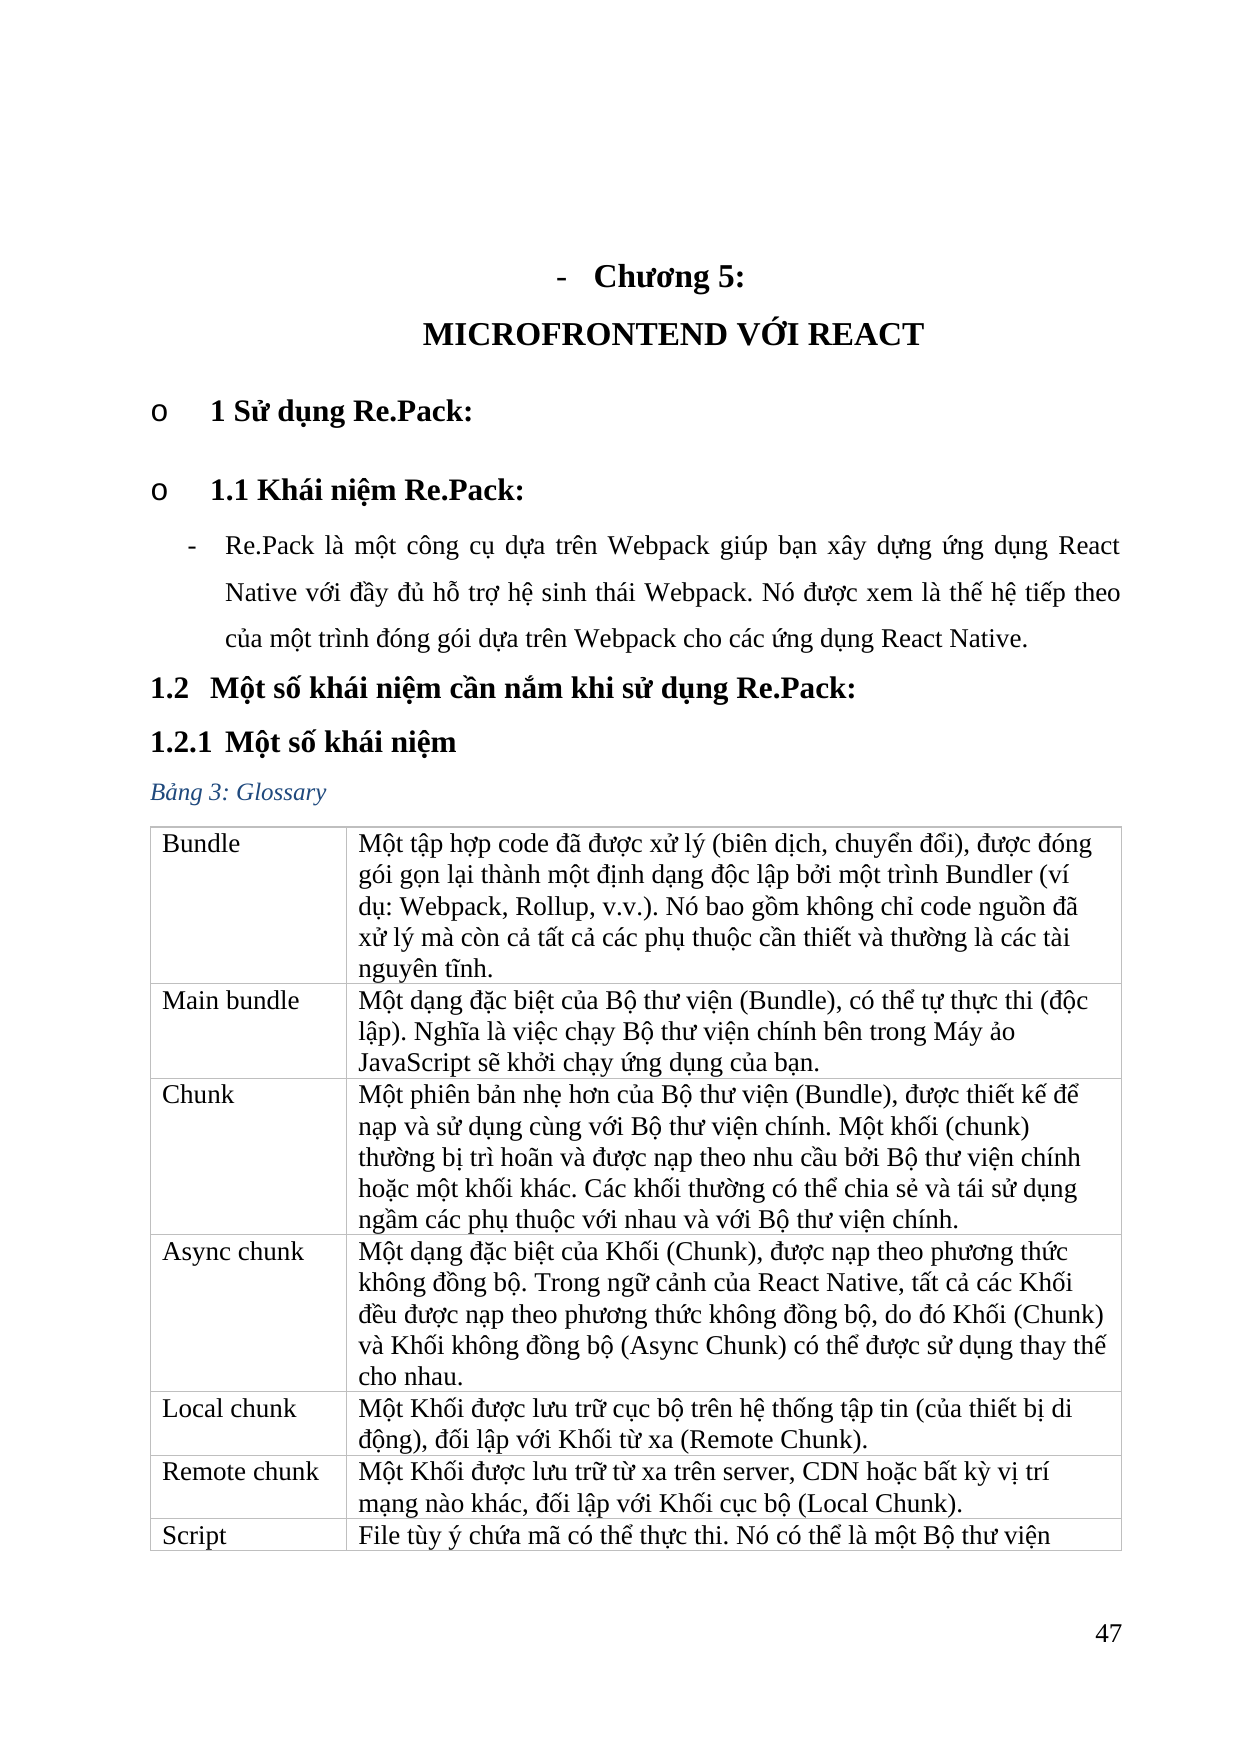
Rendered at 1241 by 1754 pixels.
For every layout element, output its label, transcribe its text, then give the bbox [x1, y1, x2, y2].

subtitle 1 Sử dụng Re.Pack: [150, 393, 1122, 431]
table_cell Script [151, 1519, 346, 1550]
table_cell Main bundle [151, 984, 346, 1078]
table_cell Async chunk [151, 1235, 346, 1391]
text Bảng 3: Glossary [150, 777, 1122, 806]
table_cell Một phiên bản nhẹ hơn của Bộ thư viện (Bundle), được thiết kế để nạp và sử dụng cùng với Bộ thư viện chính. Một khối (chunk) thường bị trì hoãn và được nạp theo nhu cầu bởi Bộ thư viện chính hoặc một khối khác. Các khối thường có thể chia sẻ và tái sử dụng ngầm các phụ thuộc với nhau và với Bộ thư viện chính. [347, 1079, 1121, 1234]
subtitle Chương 5: MICROFRONTEND VỚI REACT [187, 257, 1122, 353]
list Re.Pack là một công cụ dựa trên Webpack giúp bạn xây dựng ứng dụng React Native với đầy đủ hỗ trợ hệ sinh thái Webpack. Nó được xem là thế hệ tiếp theo của một trình đóng gói dựa trên Webpack cho các ứng dụng React Native. [187, 529, 1122, 653]
table_cell Local chunk [151, 1392, 346, 1454]
table_cell Một dạng đặc biệt của Khối (Chunk), được nạp theo phương thức không đồng bộ. Trong ngữ cảnh của React Native, tất cả các Khối đều được nạp theo phương thức không đồng bộ, do đó Khối (Chunk) và Khối không đồng bộ (Async Chunk) có thể được sử dụng thay thế cho nhau. [347, 1235, 1121, 1391]
table_header Bundle [151, 828, 346, 983]
table_header Một tập hợp code đã được xử lý (biên dịch, chuyển đổi), được đóng gói gọn lại thành một định dạng độc lập bởi một trình Bundler (ví dụ: Webpack, Rollup, v.v.). Nó bao gồm không chỉ code nguồn đã xử lý mà còn cả tất cả các phụ thuộc cần thiết và thường là các tài nguyên tĩnh. [347, 828, 1121, 983]
list Một số khái niệm [150, 723, 1122, 759]
table_cell Remote chunk [151, 1456, 346, 1518]
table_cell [347, 1519, 1121, 1550]
table_cell Một Khối được lưu trữ từ xa trên server, CDN hoặc bất kỳ vị trí mạng nào khác, đối lập với Khối cục bộ (Local Chunk). [347, 1456, 1121, 1518]
table_cell Một dạng đặc biệt của Bộ thư viện (Bundle), có thể tự thực thi (độc lập). Nghĩa là việc chạy Bộ thư viện chính bên trong Máy ảo JavaScript sẽ khởi chạy ứng dụng của bạn. [347, 984, 1121, 1078]
table_cell Chunk [151, 1079, 346, 1234]
table_cell Một Khối được lưu trữ cục bộ trên hệ thống tập tin (của thiết bị di động), đối lập với Khối từ xa (Remote Chunk). [347, 1392, 1121, 1454]
list Một số khái niệm cần nắm khi sử dụng Re.Pack: [150, 669, 1122, 705]
subtitle 1.1 Khái niệm Re.Pack: [150, 471, 1122, 510]
